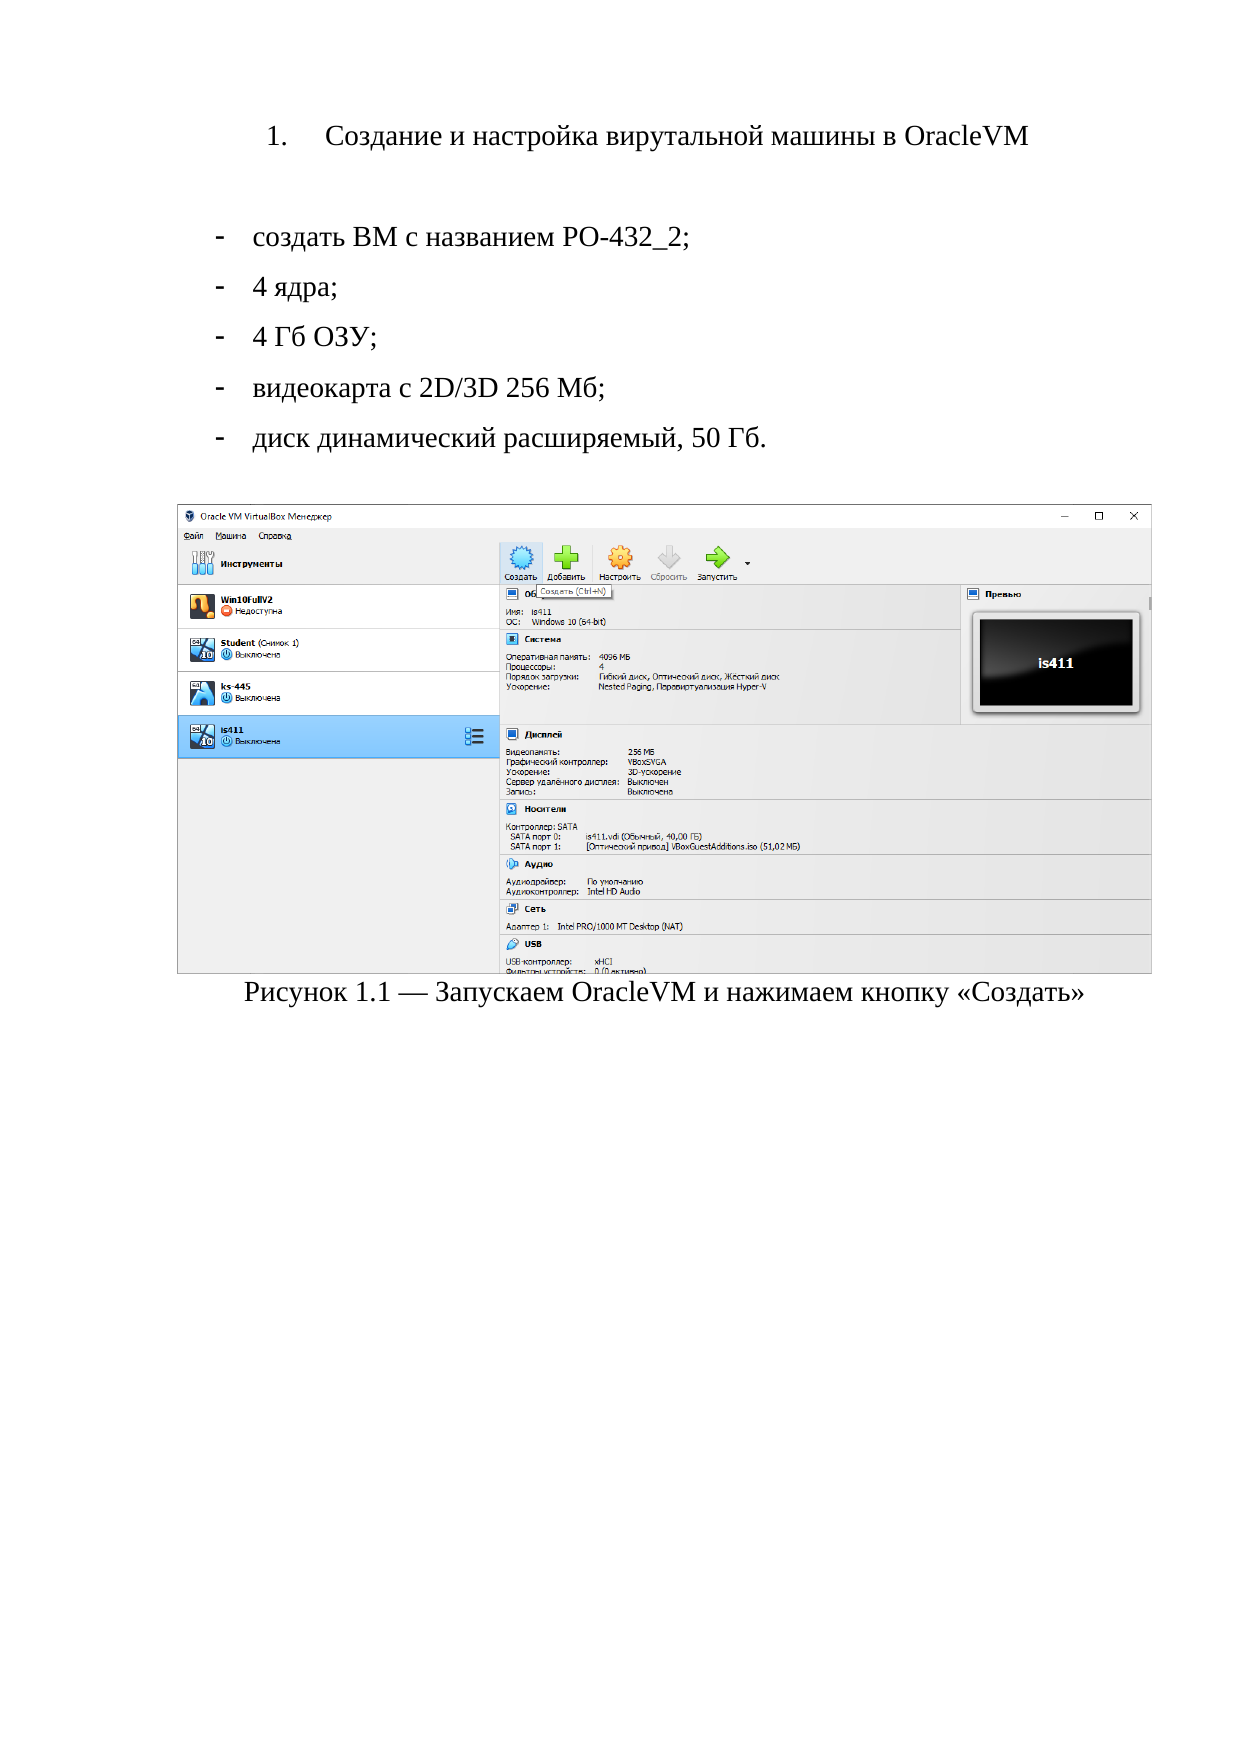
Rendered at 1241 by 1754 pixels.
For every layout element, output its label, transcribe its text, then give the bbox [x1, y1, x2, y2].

picture [177, 504, 1152, 974]
list 4 ядра; [215, 269, 1152, 303]
subtitle Создание и настройка вирутальной машины в OracleVM [177, 118, 1152, 152]
text Рисунок 1.1 — Запускаем OracleVM и нажимаем кнопку «Создать» [177, 974, 1152, 1008]
list создать ВМ с названием PO-432_2; [215, 219, 1152, 252]
list диск динамический расширяемый, 50 Гб. [215, 420, 1152, 454]
list видеокарта с 2D/3D 256 Мб; [215, 370, 1152, 404]
list 4 Гб ОЗУ; [215, 319, 1152, 353]
